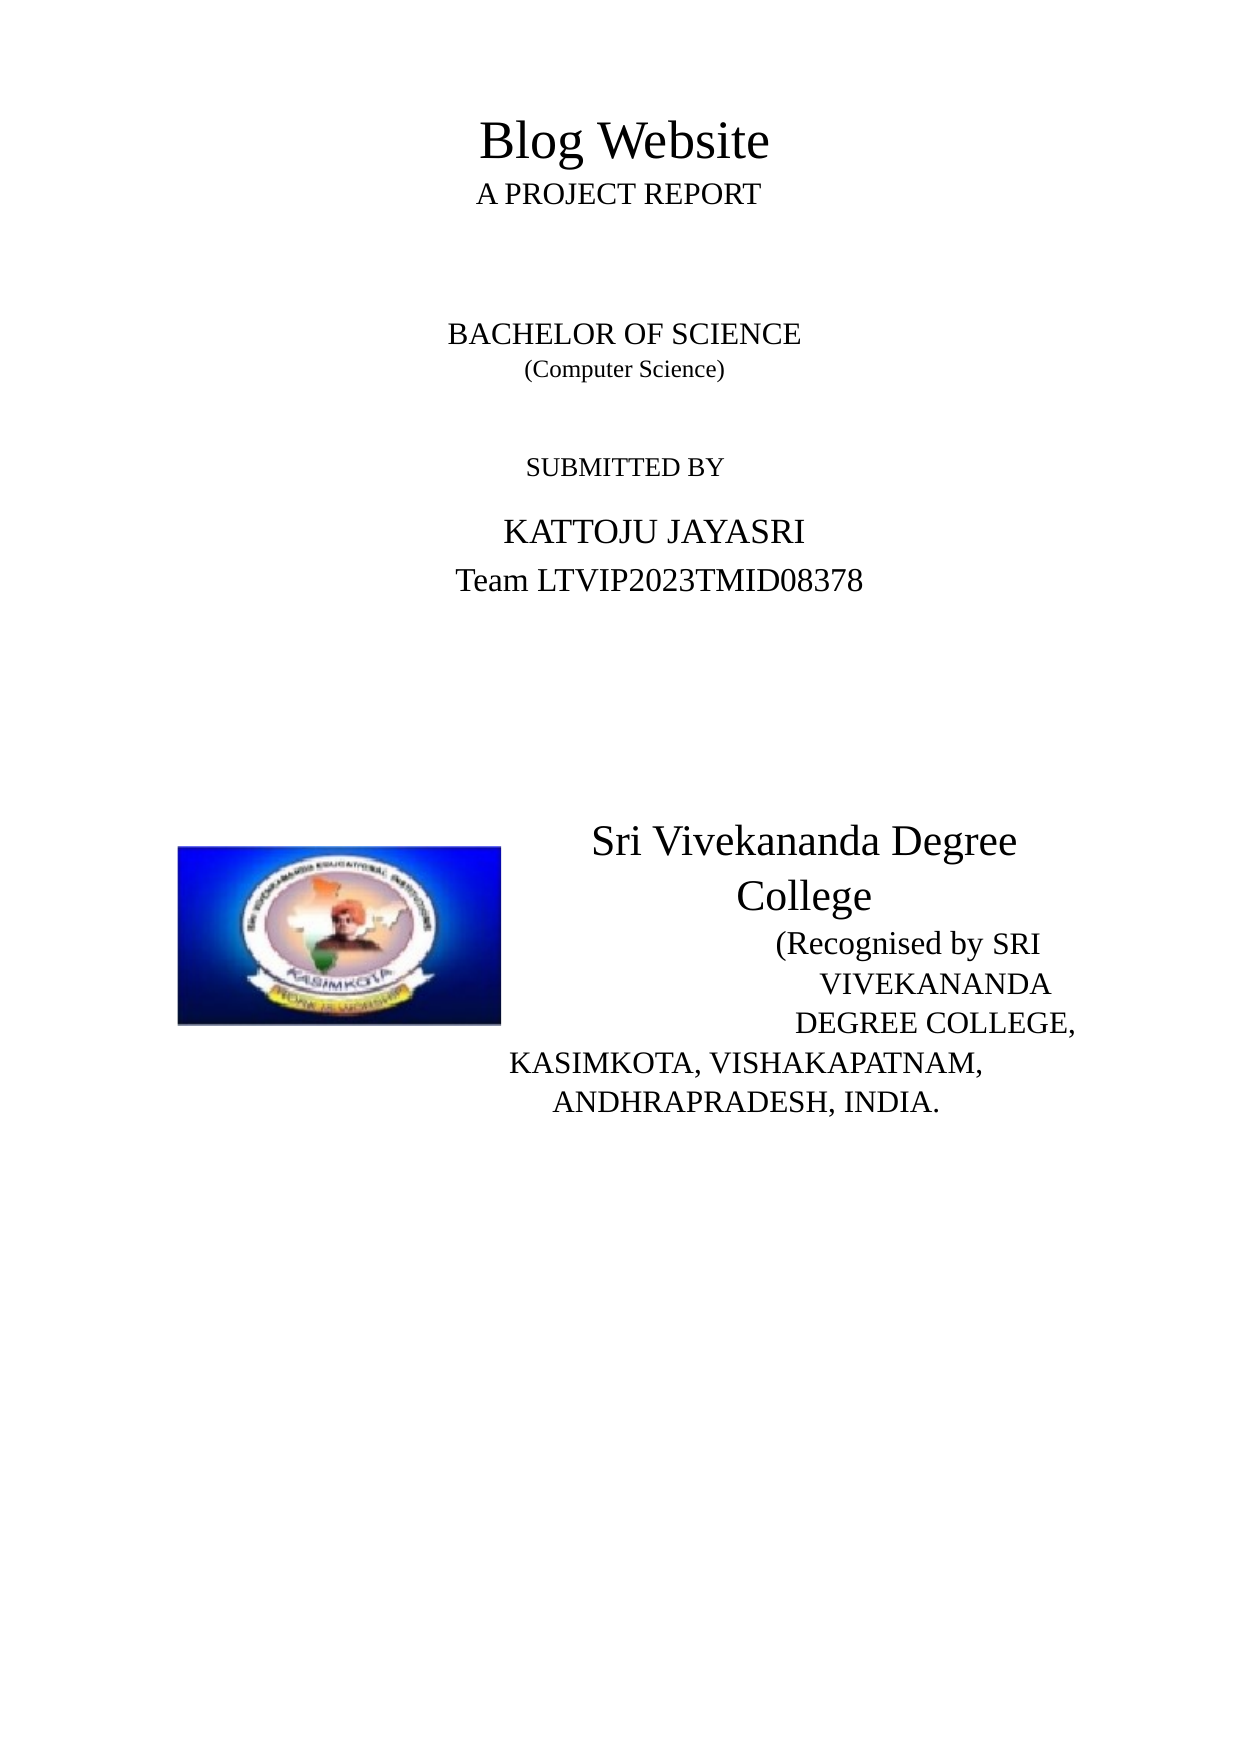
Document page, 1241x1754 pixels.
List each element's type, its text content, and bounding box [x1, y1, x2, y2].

picture [177, 846, 502, 1026]
text SUBMITTED BY [526, 451, 1101, 482]
text Sri Vivekananda Degree College [144, 815, 1088, 919]
text A PROJECT REPORT [476, 175, 1101, 211]
text BACHELOR OF SCIENCE [447, 315, 1101, 351]
text Blog Website [330, 108, 1101, 170]
text (Recognised by SRI VIVEKANANDA DEGREE COLLEGE, KASIMKOTA, VISHAKAPATNAM, ANDHRAPRADESH, INDIA. [336, 923, 1101, 1119]
text (Computer Science) [524, 354, 1101, 383]
text Team LTVIP2023TMID08378 [397, 561, 1101, 599]
text KATTOJU JAYASRI [141, 511, 1101, 551]
